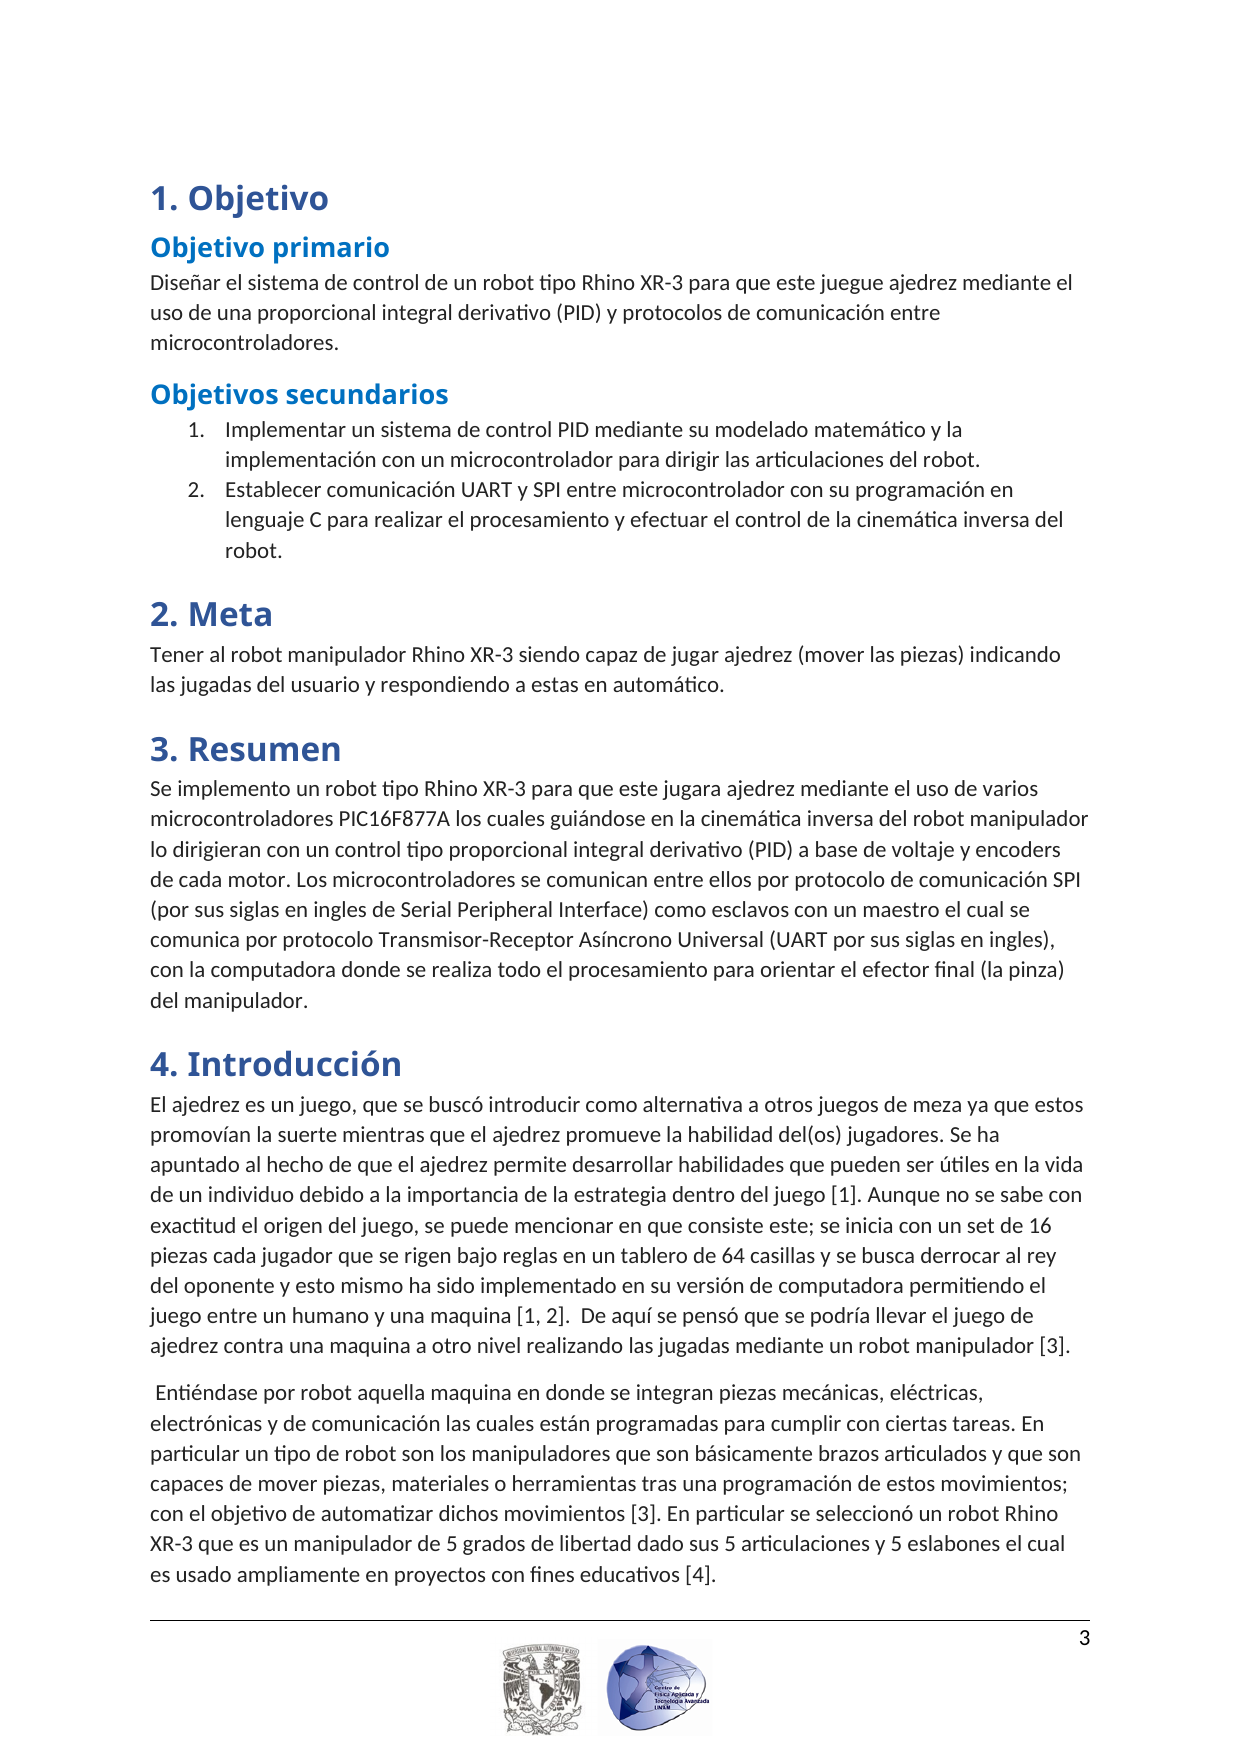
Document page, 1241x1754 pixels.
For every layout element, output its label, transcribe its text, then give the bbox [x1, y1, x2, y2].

subtitle Objetivo [150, 175, 1090, 220]
list Implementar un sistema de control PID mediante su modelado matemático y la implementación con un microcontrolador para dirigir las articulaciones del robot. [187, 415, 1090, 473]
subtitle Introducción [150, 1041, 1090, 1086]
subtitle Objetivos secundarios [150, 375, 1090, 412]
subtitle Objetivo primario [150, 228, 1090, 265]
list Establecer comunicación UART y SPI entre microcontrolador con su programación en lenguaje C para realizar el procesamiento y efectuar el control de la cinemática inversa del robot. [187, 475, 1090, 564]
text Tener al robot manipulador Rhino XR-3 siendo capaz de jugar ajedrez (mover las piezas) indicando las jugadas del usuario y respondiendo a estas en automático. [150, 640, 1090, 698]
text Entiéndase por robot aquella maquina en donde se integran piezas mecánicas, eléctricas, electrónicas y de comunicación las cuales están programadas para cumplir con ciertas tareas. En particular un tipo de robot son los manipuladores que son básicamente brazos articulados y que son capaces de mover piezas, materiales o herramientas tras una programación de estos movimientos; con el objetivo de automatizar dichos movimientos [3]. En particular se seleccionó un robot Rhino XR-3 que es un manipulador de 5 grados de libertad dado sus 5 articulaciones y 5 eslabones el cual es usado ampliamente en proyectos con fines educativos [4]. [150, 1378, 1090, 1588]
picture [489, 1637, 713, 1736]
text Se implemento un robot tipo Rhino XR-3 para que este jugara ajedrez mediante el uso de varios microcontroladores PIC16F877A los cuales guiándose en la cinemática inversa del robot manipulador lo dirigieran con un control tipo proporcional integral derivativo (PID) a base de voltaje y encoders de cada motor. Los microcontroladores se comunican entre ellos por protocolo de comunicación SPI (por sus siglas en ingles de Serial Peripheral Interface) como esclavos con un maestro el cual se comunica por protocolo Transmisor-Receptor Asíncrono Universal (UART por sus siglas en ingles), con la computadora donde se realiza todo el procesamiento para orientar el efector final (la pinza) del manipulador. [150, 774, 1090, 1014]
subtitle Meta [150, 591, 1090, 636]
text El ajedrez es un juego, que se buscó introducir como alternativa a otros juegos de meza ya que estos promovían la suerte mientras que el ajedrez promueve la habilidad del(os) jugadores. Se ha apuntado al hecho de que el ajedrez permite desarrollar habilidades que pueden ser útiles en la vida de un individuo debido a la importancia de la estrategia dentro del juego [1]. Aunque no se sabe con exactitud el origen del juego, se puede mencionar en que consiste este; se inicia con un set de 16 piezas cada jugador que se rigen bajo reglas en un tablero de 64 casillas y se busca derrocar al rey del oponente y esto mismo ha sido implementado en su versión de computadora permitiendo el juego entre un humano y una maquina [1, 2]. De aquí se pensó que se podría llevar el juego de ajedrez contra una maquina a otro nivel realizando las jugadas mediante un robot manipulador [3]. [150, 1090, 1090, 1360]
subtitle Resumen [150, 725, 1090, 771]
text Diseñar el sistema de control de un robot tipo Rhino XR-3 para que este juegue ajedrez mediante el uso de una proporcional integral derivativo (PID) y protocolos de comunicación entre microcontroladores. [150, 268, 1090, 356]
